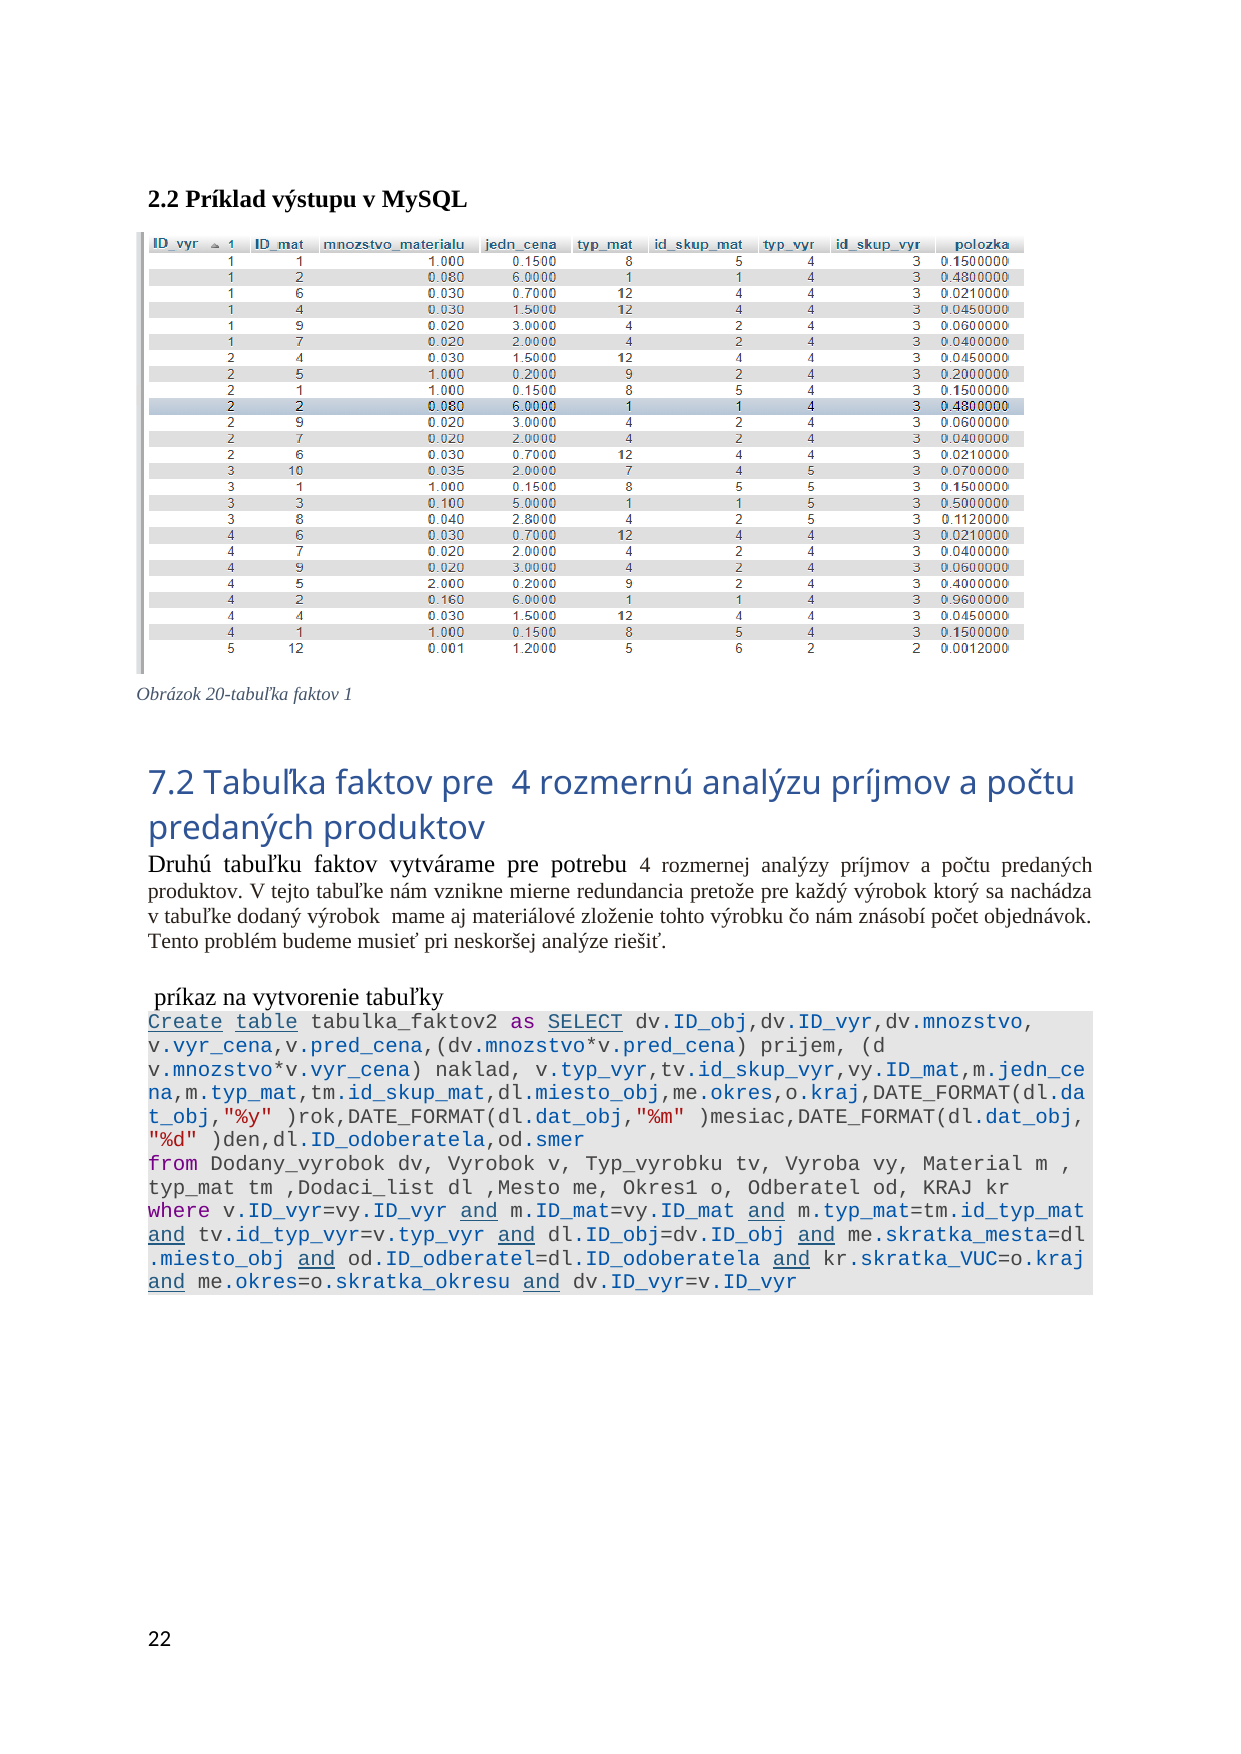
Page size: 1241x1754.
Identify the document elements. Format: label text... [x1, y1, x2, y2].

text where v.ID_vyr=vy.ID_vyr and m.ID_mat=vy.ID_mat and m.typ_mat=tm.id_typ_mat and tv.id_typ_vyr=v.typ_vyr and dl.ID_obj=dv.ID_obj and me.skratka_mesta=dl.miesto_obj and od.ID_odberatel=dl.ID_odoberatela and kr.skratka_VUC=o.kraj and me.okres=o.skratka_okresu and dv.ID_vyr=v.ID_vyr [148, 1200, 1093, 1295]
text príkaz na vytvorenie tabuľky [148, 982, 1093, 1011]
subtitle 7.2 Tabuľka faktov pre 4 rozmernú analýzu príjmov a počtu predaných produktov [148, 758, 1093, 849]
picture [136, 232, 1049, 674]
text Druhú tabuľku faktov vytvárame pre potrebu 4 rozmernej analýzy príjmov a počtu predaných produktov. V tejto tabuľke nám vznikne mierne redundancia pretože pre každý výrobok ktorý sa nachádza v tabuľke dodaný výrobok mame aj materiálové zloženie tohto výrobku čo nám znásobí počet objednávok. Tento problém budeme musieť pri neskoršej analýze riešiť. [148, 849, 1093, 878]
text Druhú tabuľku faktov vytvárame pre potrebu 4 rozmernej analýzy príjmov a počtu predaných produktov. V tejto tabuľke nám vznikne mierne redundancia pretože pre každý výrobok ktorý sa nachádza v tabuľke dodaný výrobok mame aj materiálové zloženie tohto výrobku čo nám znásobí počet objednávok. Tento problém budeme musieť pri neskoršej analýze riešiť. [148, 903, 1093, 954]
text Create table tabulka_faktov2 as SELECT dv.ID_obj,dv.ID_vyr,dv.mnozstvo, v.vyr_cena,v.pred_cena,(dv.mnozstvo*v.pred_cena) prijem, (dv.mnozstvo*v.vyr_cena) naklad, v.typ_vyr,tv.id_skup_vyr,vy.ID_mat,m.jedn_cena,m.typ_mat,tm.id_skup_mat,dl.miesto_obj,me.okres,o.kraj,DATE_FORMAT(dl.dat_obj,"%y" )rok,DATE_FORMAT(dl.dat_obj,"%m" )mesiac,DATE_FORMAT(dl.dat_obj,"%d" )den,dl.ID_odoberatela,od.smer [148, 1011, 1093, 1153]
text 2.2 Príklad výstupu v MySQL [148, 184, 1093, 213]
text from Dodany_vyrobok dv, Vyrobok v, Typ_vyrobku tv, Vyroba vy, Material m , typ_mat tm ,Dodaci_list dl ,Mesto me, Okres1 o, Odberatel od, KRAJ kr [148, 1153, 1093, 1200]
